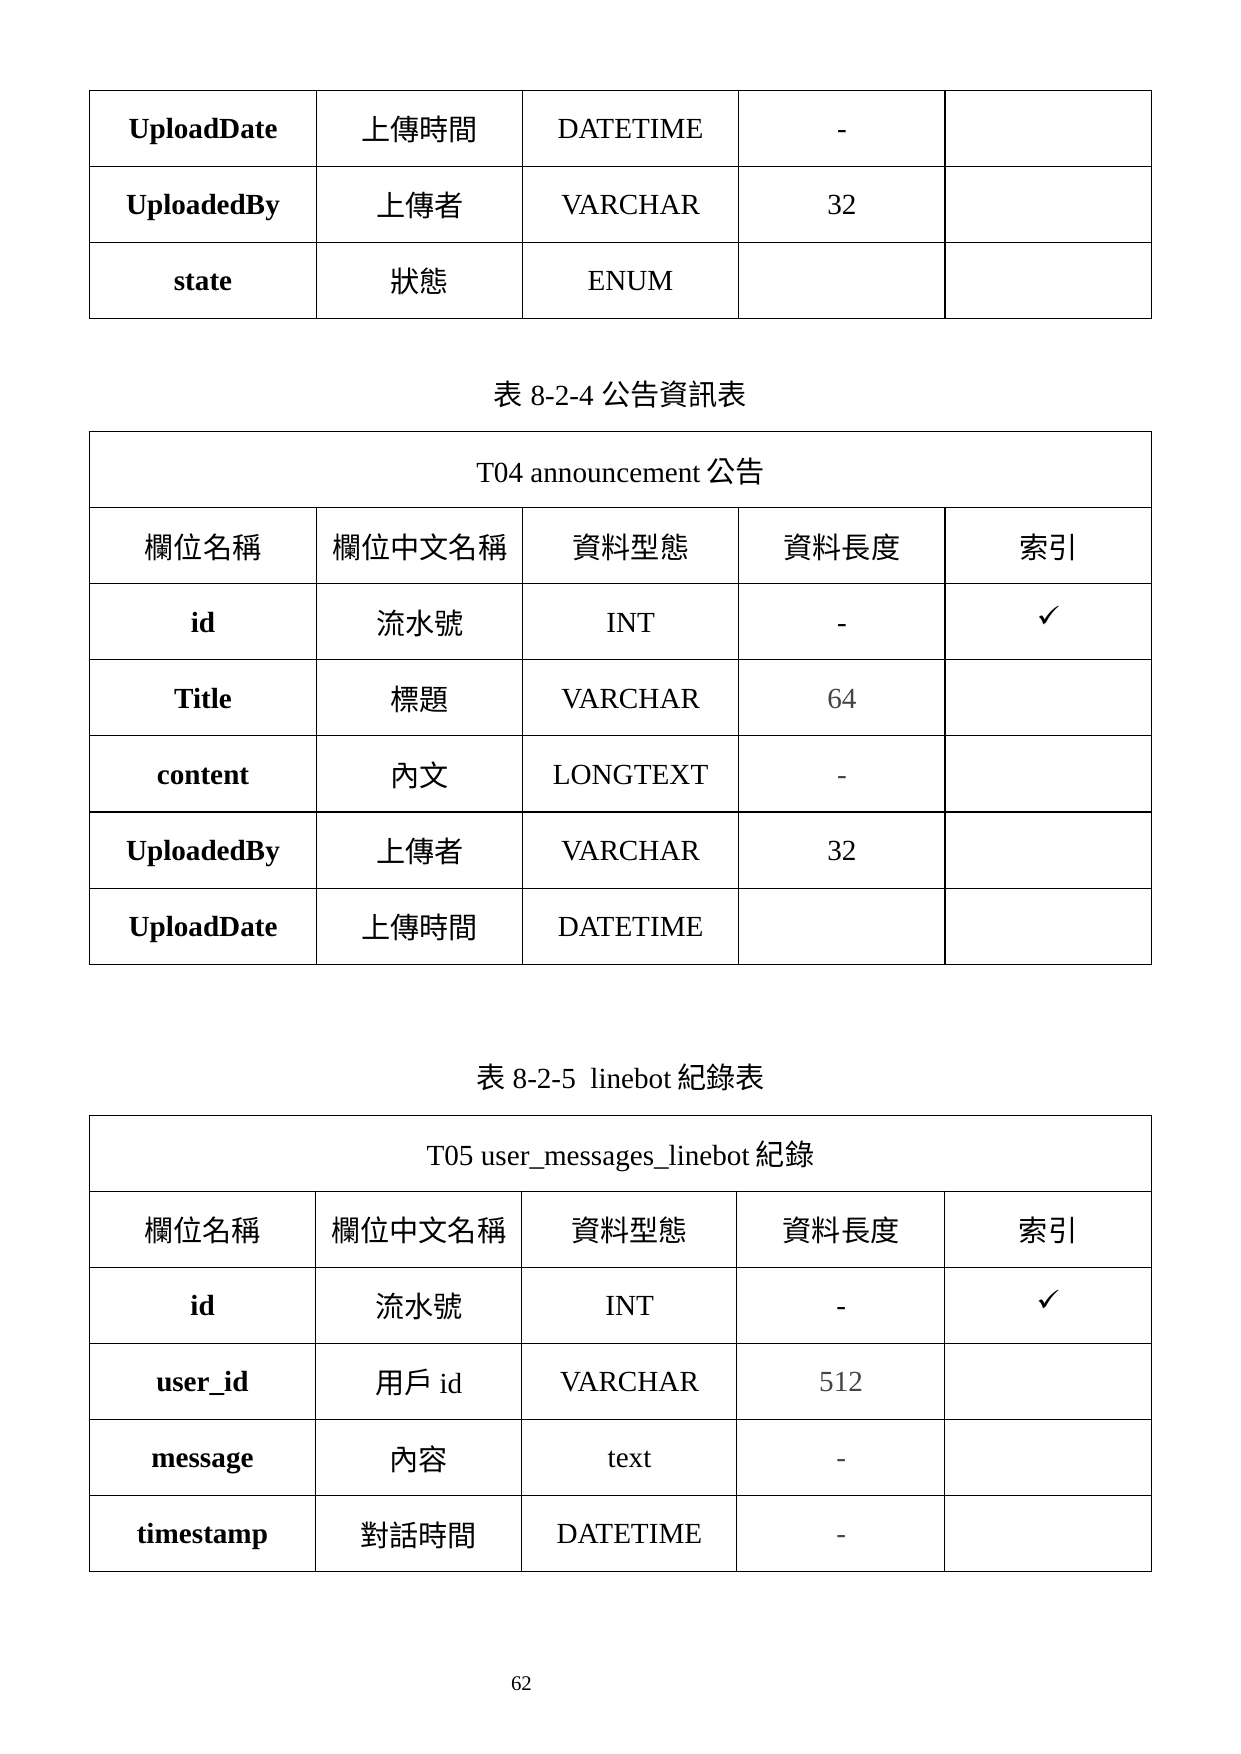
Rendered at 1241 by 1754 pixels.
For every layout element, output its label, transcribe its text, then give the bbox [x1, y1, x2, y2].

table_cell 上傳者 [317, 167, 522, 242]
table_cell INT [522, 1268, 736, 1343]
table_cell [946, 736, 1151, 811]
table_cell message [90, 1420, 315, 1495]
table_cell timestamp [90, 1496, 315, 1571]
table_cell id [90, 1268, 315, 1343]
table_cell 標題 [317, 660, 522, 735]
table_cell UploadedBy [90, 167, 316, 242]
table_cell UploadedBy [90, 813, 316, 887]
table_cell 32 [739, 167, 944, 242]
table_cell 內文 [317, 736, 522, 811]
table_cell Title [90, 660, 316, 735]
table_cell - [739, 736, 944, 811]
table_cell 索引 [946, 508, 1151, 583]
table_cell 上傳時間 [317, 91, 522, 166]
table_cell id [90, 584, 316, 659]
table_cell 用戶id [316, 1344, 521, 1419]
table_cell 對話時間 [316, 1496, 521, 1571]
table_cell 64 [739, 660, 944, 735]
table_cell 流水號 [317, 584, 522, 659]
table_cell - [737, 1496, 944, 1571]
table_cell ENUM [523, 243, 738, 318]
table_cell [945, 1268, 1151, 1343]
table_cell - [739, 584, 944, 659]
table_cell LONGTEXT [523, 736, 738, 811]
table_cell 狀態 [317, 243, 522, 318]
table_cell 欄位中文名稱 [317, 508, 522, 583]
table_cell VARCHAR [522, 1344, 736, 1419]
table_cell VARCHAR [523, 813, 738, 887]
table_cell UploadDate [90, 91, 316, 166]
table_cell - [739, 91, 944, 166]
table_cell state [90, 243, 316, 318]
table_cell 資料長度 [739, 508, 944, 583]
table_cell [945, 1496, 1151, 1571]
table_cell 索引 [945, 1192, 1151, 1267]
table_cell 資料長度 [737, 1192, 944, 1267]
table_cell 上傳者 [317, 813, 522, 887]
table_cell 流水號 [316, 1268, 521, 1343]
table_cell 內容 [316, 1420, 521, 1495]
table_cell DATETIME [523, 889, 738, 963]
table_cell [945, 1344, 1151, 1419]
table_cell [946, 167, 1151, 242]
table_cell 欄位名稱 [90, 1192, 315, 1267]
table_cell 上傳時間 [317, 889, 522, 963]
table_cell [946, 243, 1151, 318]
table_cell [946, 584, 1151, 659]
table_cell - [737, 1420, 944, 1495]
table_cell [945, 1420, 1151, 1495]
table_cell content [90, 736, 316, 811]
table_cell [739, 889, 944, 963]
table_cell 資料型態 [522, 1192, 736, 1267]
table_cell 欄位名稱 [90, 508, 316, 583]
table_cell [739, 243, 944, 318]
text 表 8-2-5 linebot紀錄表 [89, 1039, 1152, 1114]
table_cell text [522, 1420, 736, 1495]
table_cell user_id [90, 1344, 315, 1419]
table_cell [946, 660, 1151, 735]
table_cell 32 [739, 813, 944, 887]
table_cell DATETIME [522, 1496, 736, 1571]
table_cell INT [523, 584, 738, 659]
table_cell - [737, 1268, 944, 1343]
table_cell VARCHAR [523, 167, 738, 242]
text 表 8-2-4 公告資訊表 [89, 356, 1152, 431]
table_cell 欄位中文名稱 [316, 1192, 521, 1267]
table_cell UploadDate [90, 889, 316, 963]
table_cell [946, 889, 1151, 963]
table_cell VARCHAR [523, 660, 738, 735]
table_cell 512 [737, 1344, 944, 1419]
table_header T05 user_messages_linebot紀錄 [90, 1116, 1151, 1191]
table_cell [946, 813, 1151, 887]
table_cell 資料型態 [523, 508, 738, 583]
table_cell DATETIME [523, 91, 738, 166]
table_header T04 announcement公告 [90, 432, 1151, 507]
table_cell [946, 91, 1151, 166]
